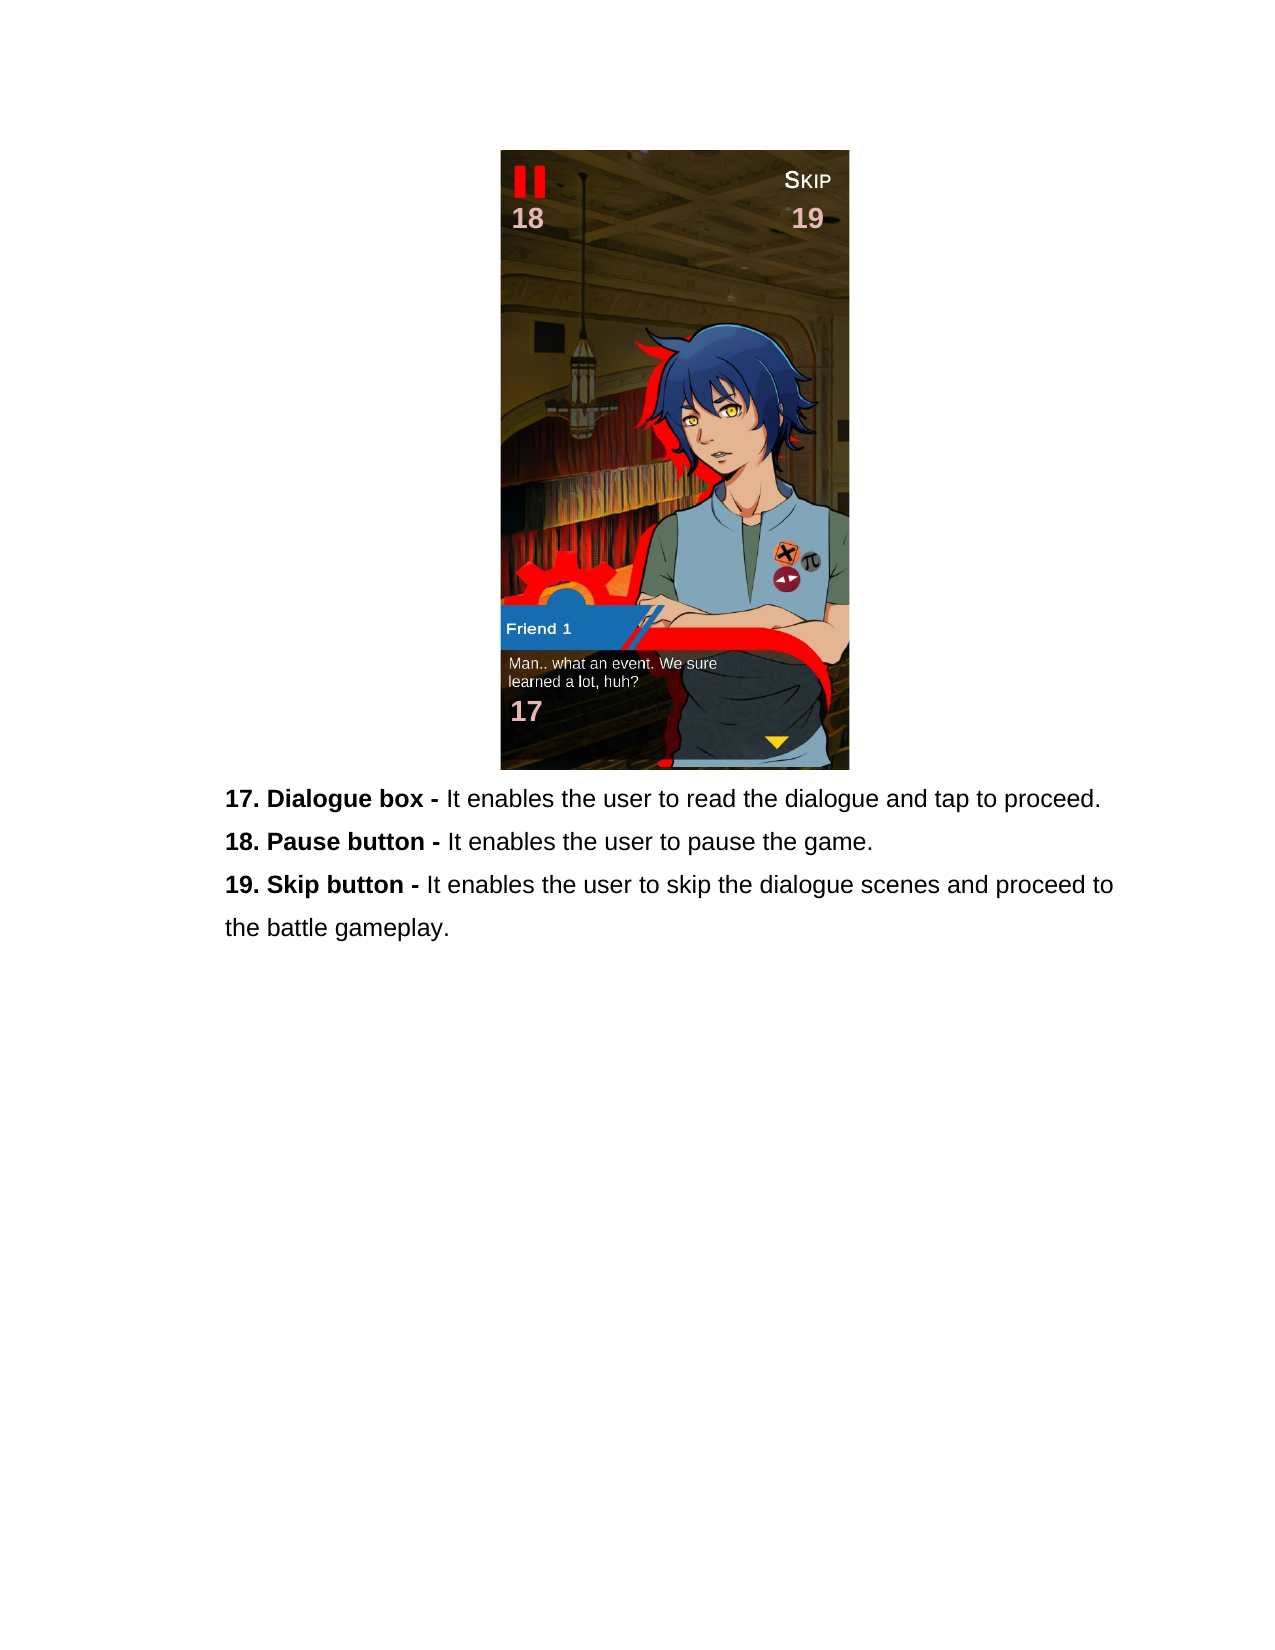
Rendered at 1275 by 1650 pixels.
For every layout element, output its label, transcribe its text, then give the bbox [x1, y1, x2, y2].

text 19. Skip button - It enables the user to skip the dialogue scenes and proceed to the battle gameplay. [225, 870, 1125, 942]
picture [500, 150, 850, 770]
text 17. Dialogue box - It enables the user to read the dialogue and tap to proceed. [225, 784, 1125, 813]
text 18. Pause button - It enables the user to pause the game. [225, 827, 1125, 856]
